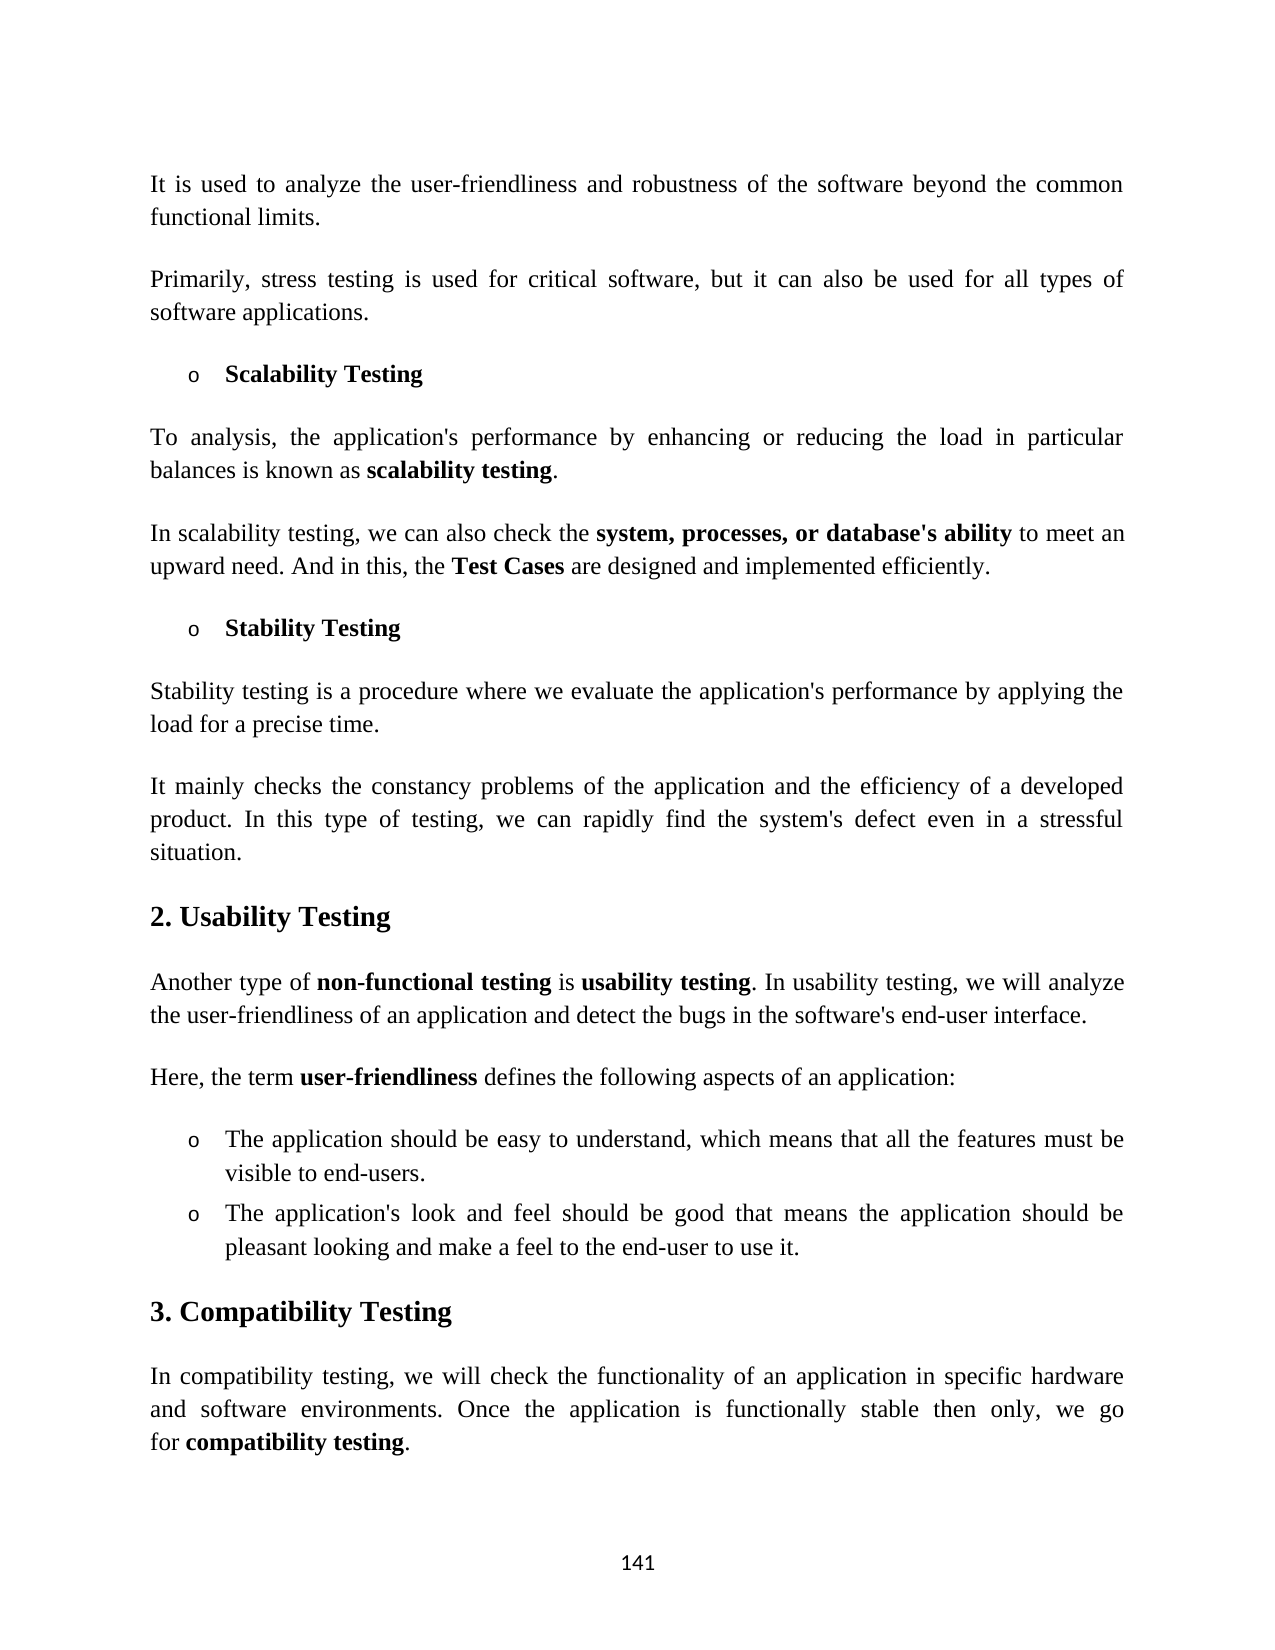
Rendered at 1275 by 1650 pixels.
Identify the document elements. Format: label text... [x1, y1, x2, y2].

text 2. Usability Testing [150, 899, 1125, 933]
text It is used to analyze the user-friendliness and robustness of the software beyond the common functional limits. [150, 169, 1125, 231]
text In scalability testing, we can also check the system, processes, or database's ability to meet an upward need. And in this, the Test Cases are designed and implemented efficiently. [150, 518, 1125, 579]
text Stability testing is a procedure where we evaluate the application's performance by applying the load for a precise time. [150, 676, 1125, 738]
text Here, the term user-friendliness defines the following aspects of an application: [150, 1062, 1125, 1091]
text It mainly checks the constancy problems of the application and the efficiency of a developed product. In this type of testing, we can rapidly find the system's defect even in a stressful situation. [150, 771, 1125, 866]
list The application should be easy to understand, which means that all the features must be visible to end-users. [187, 1124, 1125, 1187]
list The application's look and feel should be good that means the application should be pleasant looking and make a feel to the end-user to use it. [187, 1198, 1125, 1260]
text In compatibility testing, we will check the functionality of an application in specific hardware and software environments. Once the application is functionally stable then only, we go for compatibility testing. [150, 1361, 1125, 1456]
text 3. Compatibility Testing [150, 1294, 1125, 1327]
list Stability Testing [187, 613, 1125, 642]
list Scalability Testing [187, 359, 1125, 389]
text To analysis, the application's performance by enhancing or reducing the load in particular balances is known as scalability testing. [150, 422, 1125, 484]
text Primarily, stress testing is used for critical software, but it can also be used for all types of software applications. [150, 264, 1125, 326]
text Another type of non-functional testing is usability testing. In usability testing, we will analyze the user-friendliness of an application and detect the bugs in the software's end-user interface. [150, 967, 1125, 1029]
